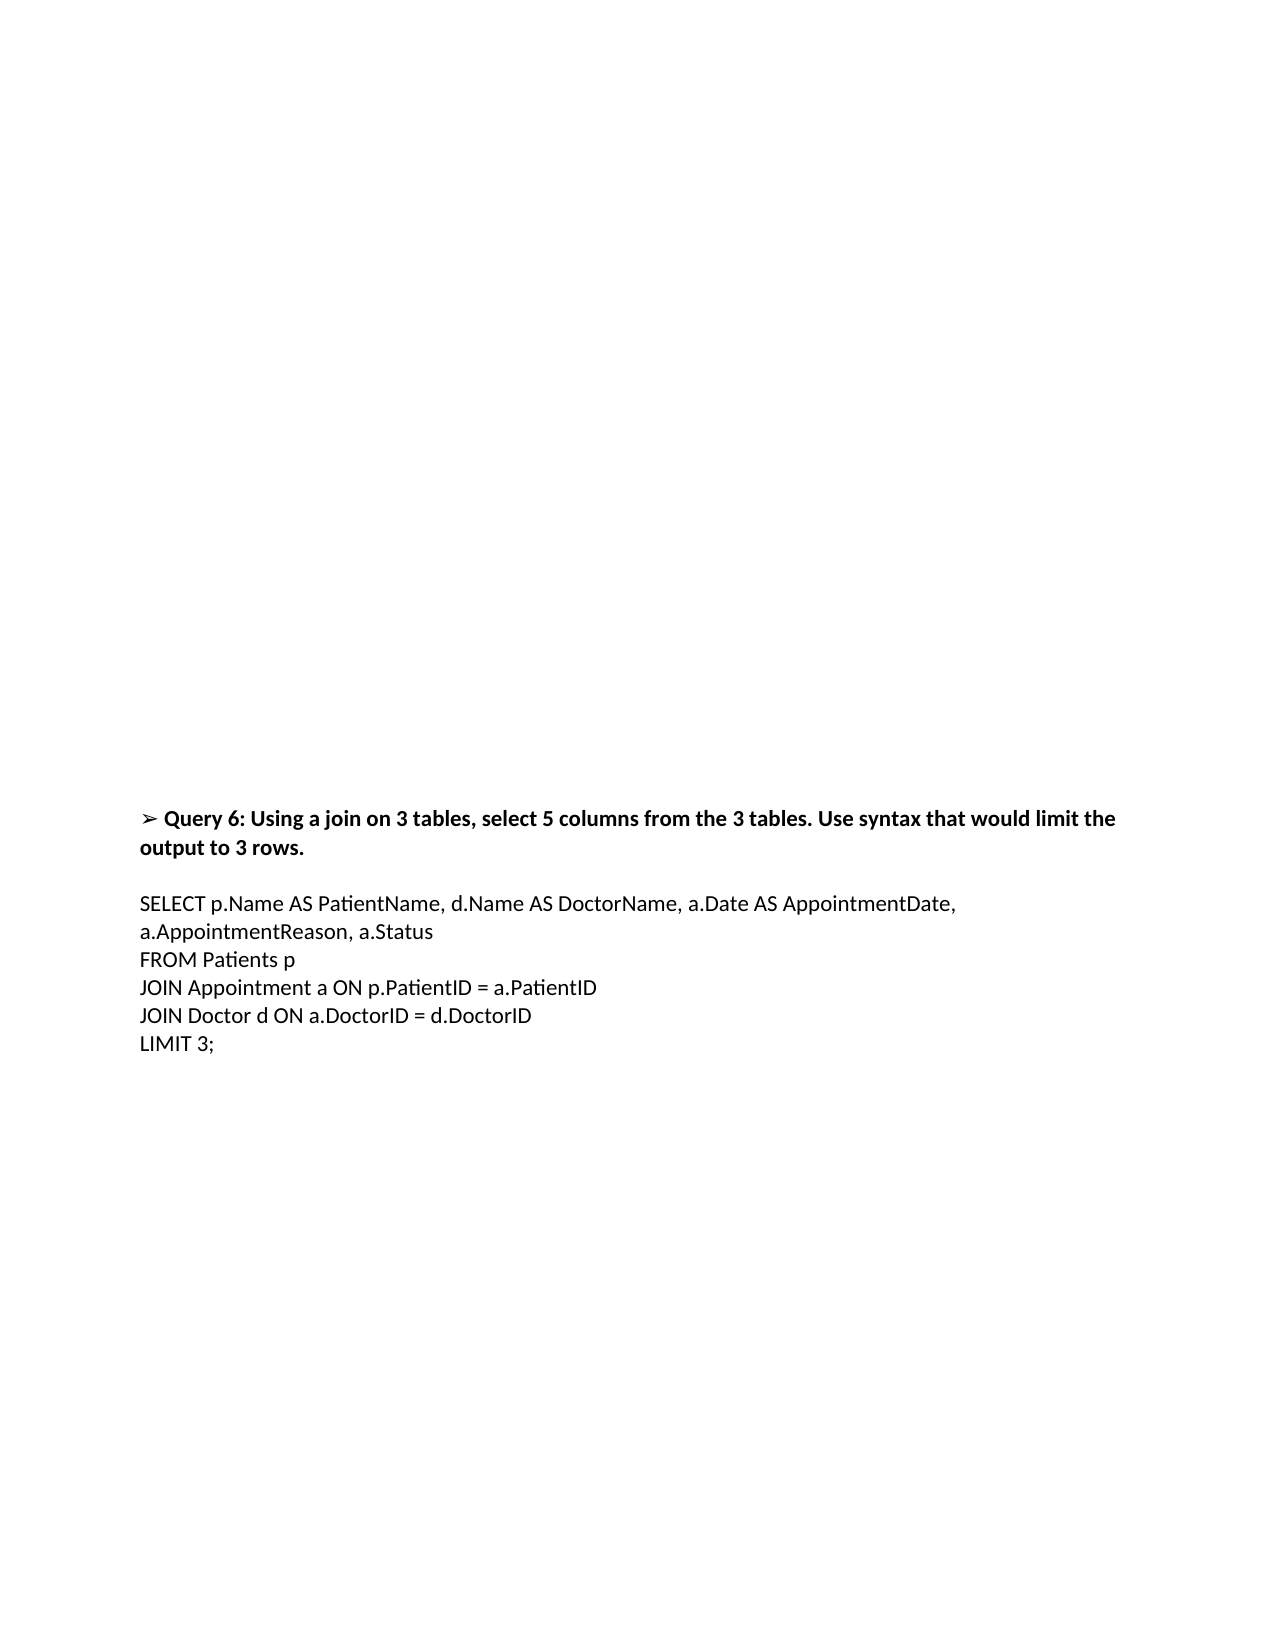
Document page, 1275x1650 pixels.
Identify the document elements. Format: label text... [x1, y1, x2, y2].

text LIMIT 3; [139, 1029, 1135, 1057]
text SELECT p.Name AS PatientName, d.Name AS DoctorName, a.Date AS AppointmentDate, a.AppointmentReason, a.Status [139, 889, 1135, 945]
text FROM Patients p [139, 945, 1135, 973]
text JOIN Doctor d ON a.DoctorID = d.DoctorID [139, 1001, 1135, 1029]
text ➢ Query 6: Using a join on 3 tables, select 5 columns from the 3 tables. Use syntax that would limit the output to 3 rows. [139, 802, 1135, 861]
text JOIN Appointment a ON p.PatientID = a.PatientID [139, 973, 1135, 1001]
